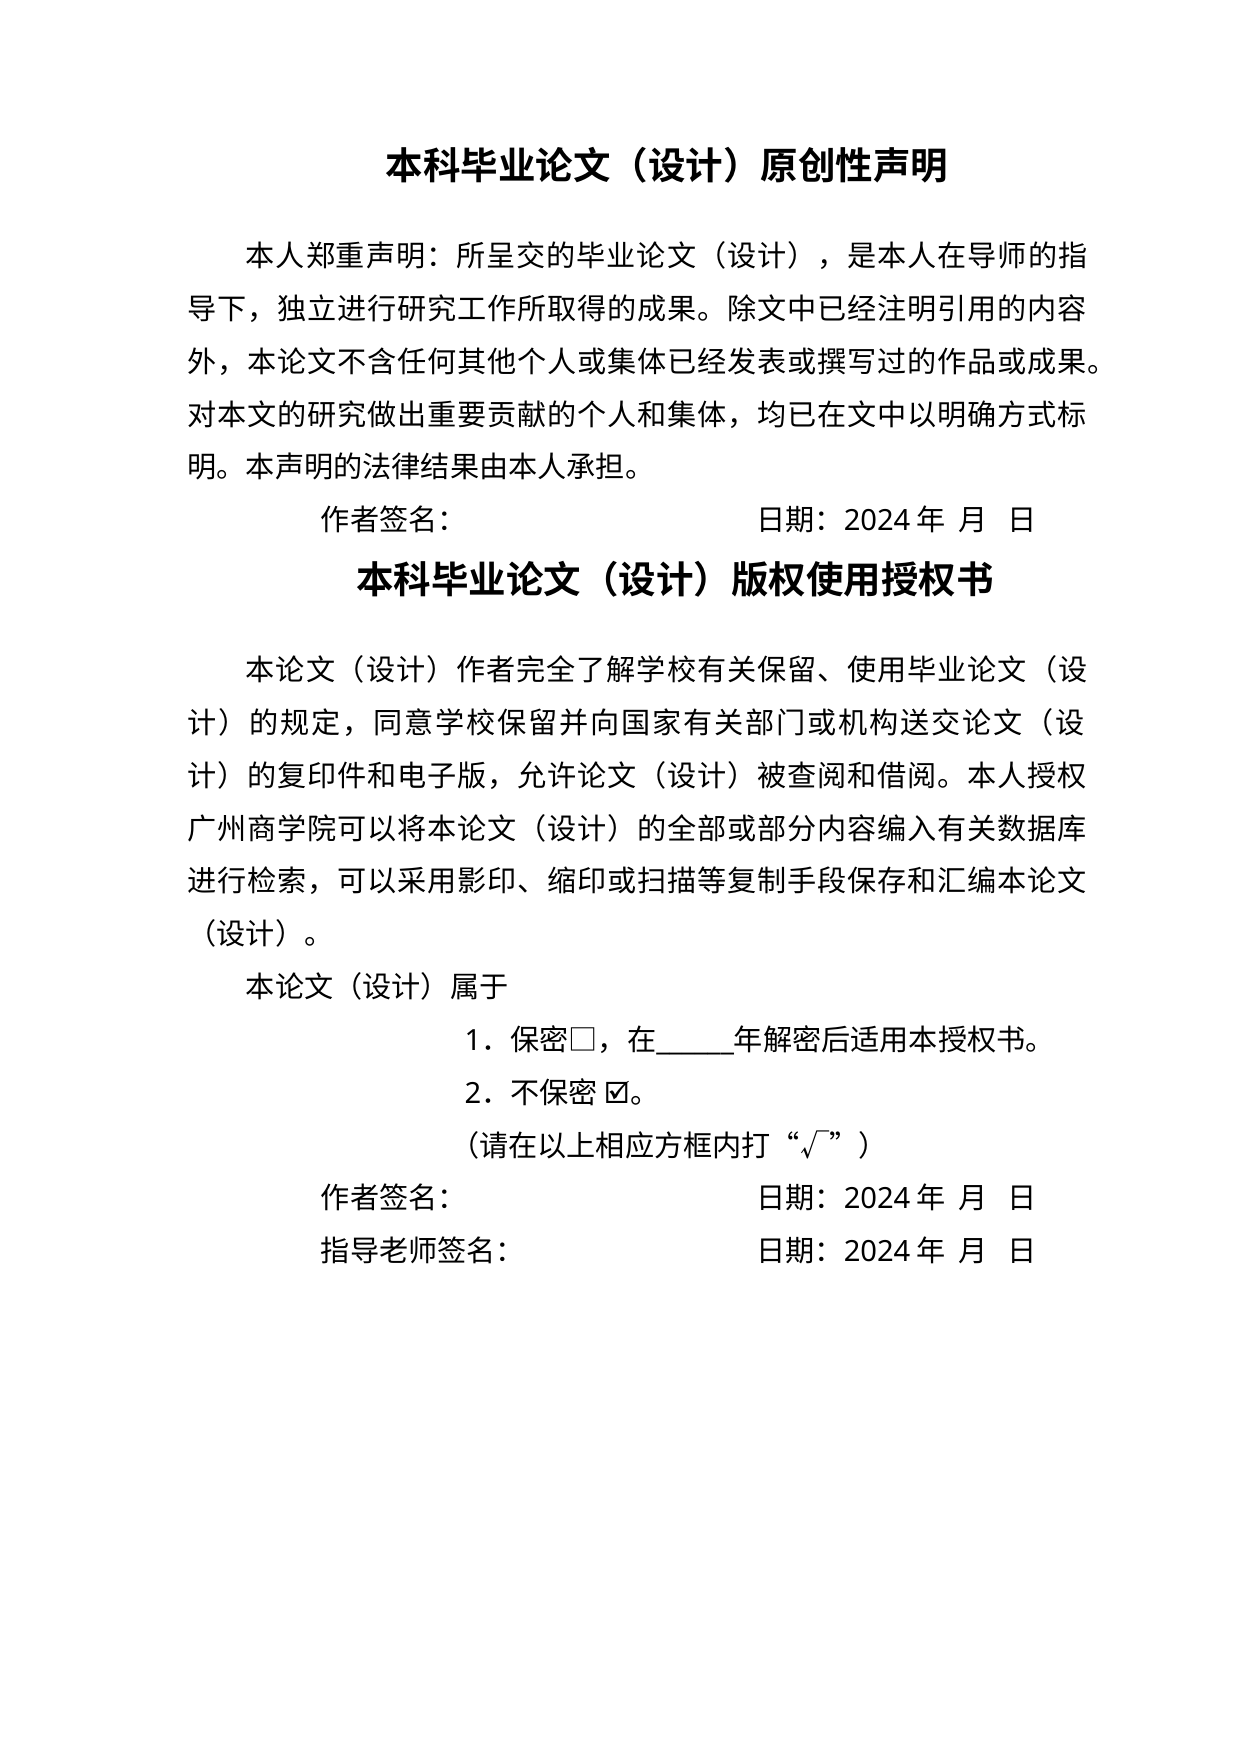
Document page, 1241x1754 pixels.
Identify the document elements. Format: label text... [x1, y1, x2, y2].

text 本科毕业论文（设计）版权使用授权书 [187, 550, 1087, 604]
text 2．不保密。 [187, 1069, 1087, 1112]
text 本人郑重声明：所呈交的毕业论文（设计），是本人在导师的指导下，独立进行研究工作所取得的成果。除文中已经注明引用的内容外，本论文不含任何其他个人或集体已经发表或撰写过的作品或成果。对本文的研究做出重要贡献的个人和集体，均已在文中以明确方式标明。本声明的法律结果由本人承担。 [187, 233, 1087, 486]
text 指导老师签名： 日期：2024年 月 日 [262, 1228, 1087, 1270]
text 本论文（设计）作者完全了解学校有关保留、使用毕业论文（设计）的规定，同意学校保留并向国家有关部门或机构送交论文（设计）的复印件和电子版，允许论文（设计）被查阅和借阅。本人授权广州商学院可以将本论文（设计）的全部或部分内容编入有关数据库进行检索，可以采用影印、缩印或扫描等复制手段保存和汇编本论文（设计）。 [187, 647, 1087, 953]
text 1．保密□，在______年解密后适用本授权书。 [187, 1016, 1087, 1059]
text （请在以上相应方框内打“√”） [187, 1122, 1087, 1164]
text 本科毕业论文（设计）原创性声明 [187, 136, 1087, 190]
text 作者签名： 日期：2024年 月 日 [262, 1175, 1087, 1217]
text 作者签名： 日期：2024年 月 日 [262, 497, 1087, 539]
text 本论文（设计）属于 [187, 964, 1087, 1006]
